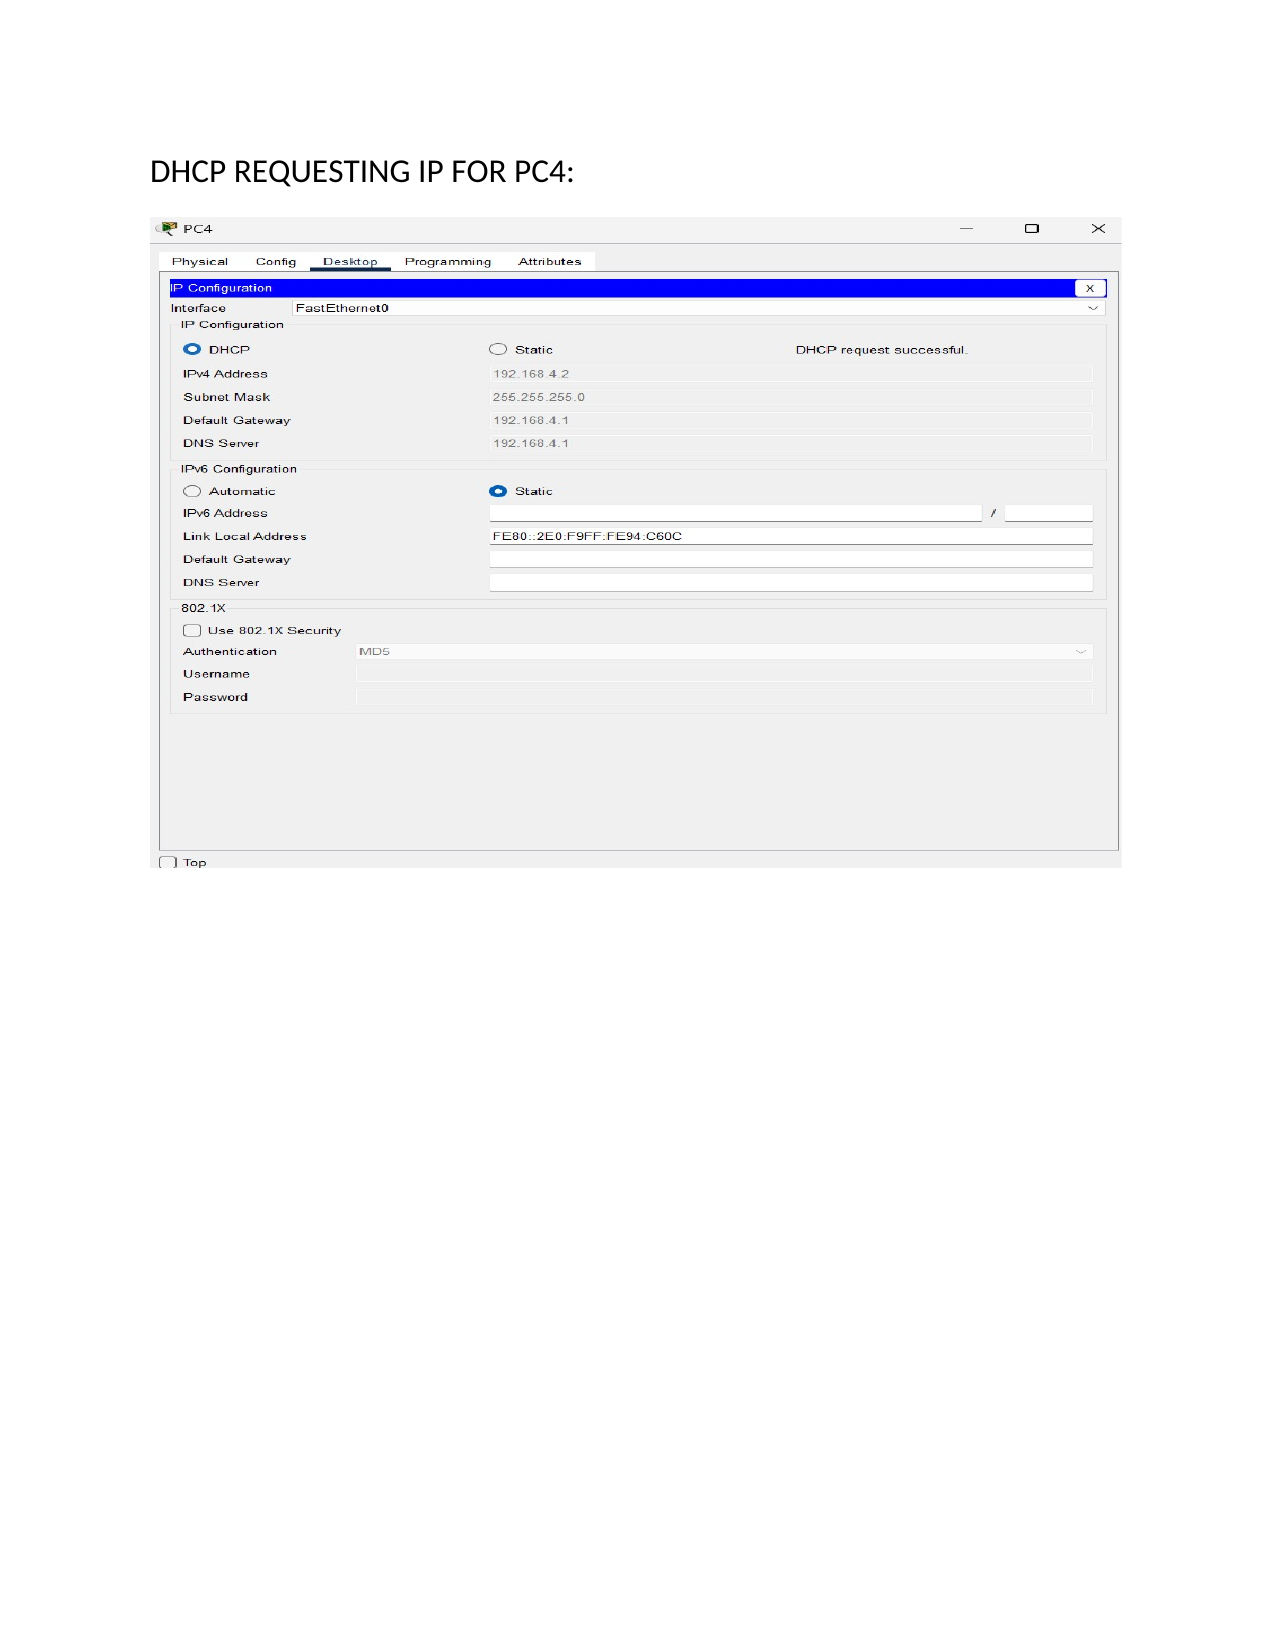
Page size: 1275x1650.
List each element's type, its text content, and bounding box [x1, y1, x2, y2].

text DHCP REQUESTING IP FOR PC4: [150, 150, 1125, 191]
picture [150, 217, 1122, 867]
